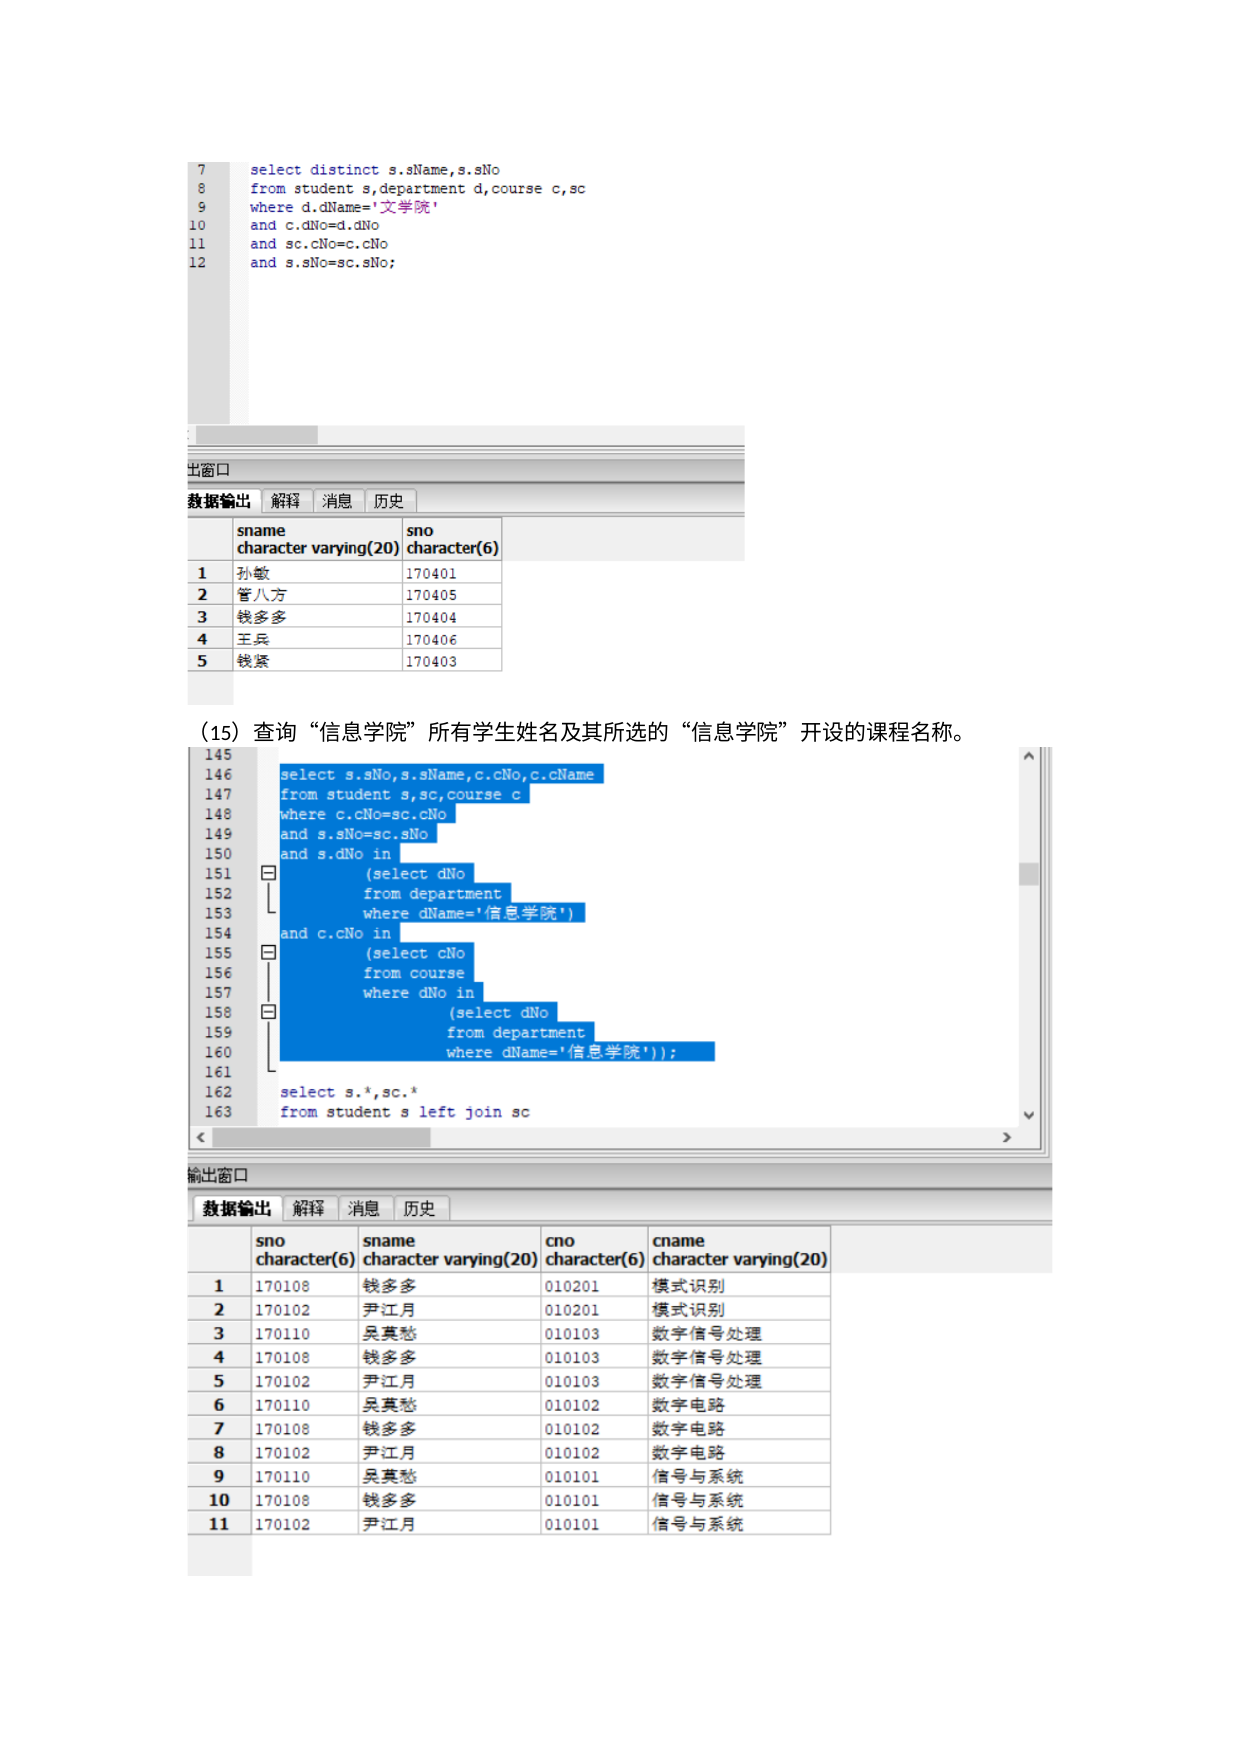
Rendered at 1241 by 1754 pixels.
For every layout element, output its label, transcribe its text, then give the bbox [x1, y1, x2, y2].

picture [187, 747, 1053, 1576]
list （15）查询“信息学院”所有学生姓名及其所选的“信息学院”开设的课程名称。 [187, 714, 1053, 747]
picture [187, 162, 745, 705]
